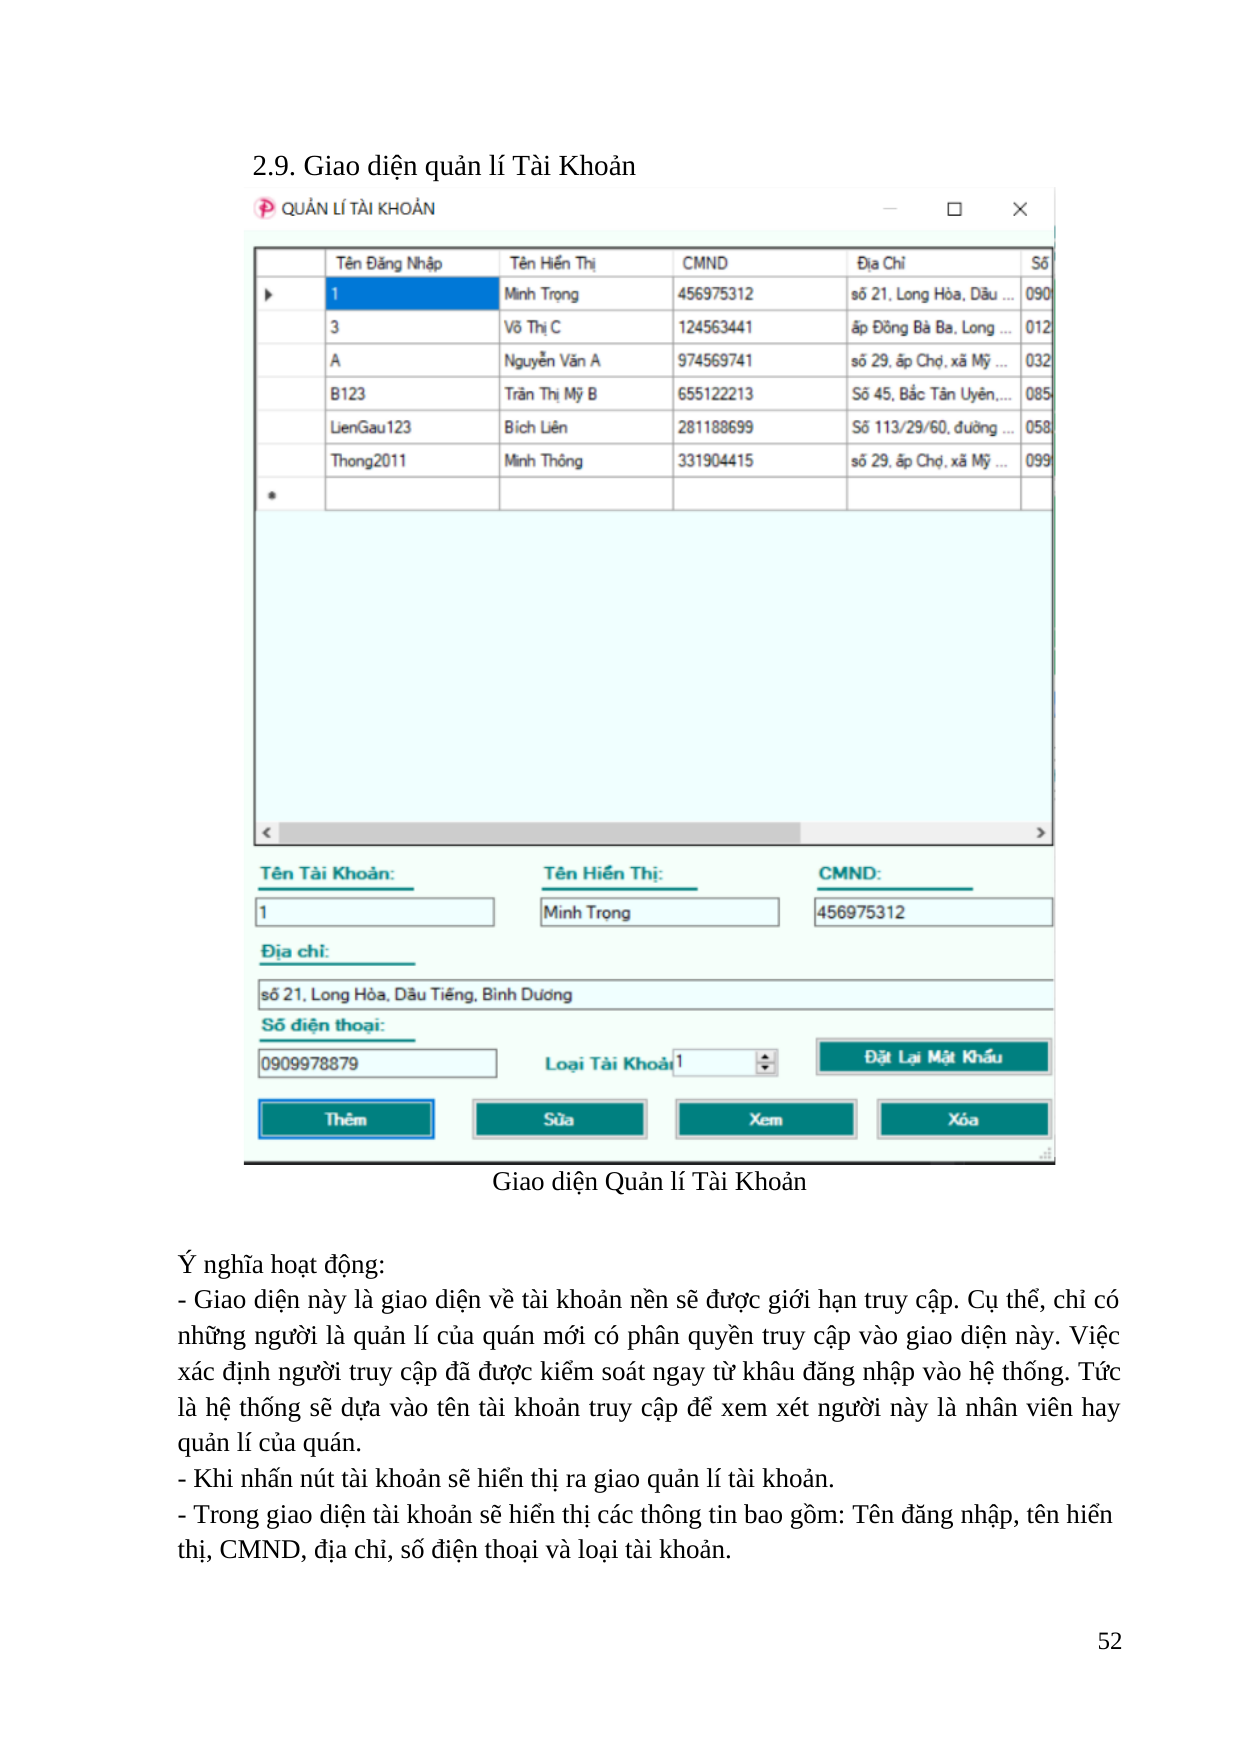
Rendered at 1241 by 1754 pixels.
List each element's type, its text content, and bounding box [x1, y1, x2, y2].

list - Trong giao diện tài khoản sẽ hiển thị các thông tin bao gồm: Tên đăng nhập, tên hiển thị, CMND, địa chỉ, số điện thoại và loại tài khoản. [177, 1498, 1122, 1565]
list Ý nghĩa hoạt động: [177, 1248, 1122, 1279]
text Giao diện Quản lí Tài Khoản [177, 1164, 1122, 1196]
picture [243, 187, 1056, 1165]
list - Khi nhấn nút tài khoản sẽ hiển thị ra giao quản lí tài khoản. [177, 1462, 1122, 1493]
list - Giao diện này là giao diện về tài khoản nền sẽ được giới hạn truy cập. Cụ thể, chỉ có những người là quản lí của quán mới có phân quyền truy cập vào giao diện này. Việc xác định người truy cập đã được kiểm soát ngay từ khâu đăng nhập vào hệ thống. Tức là hệ thống sẽ dựa vào tên tài khoản truy cập để xem xét người này là nhân viên hay quản lí của quán. [177, 1283, 1122, 1457]
subtitle 2.9. Giao diện quản lí Tài Khoản [252, 148, 1122, 181]
